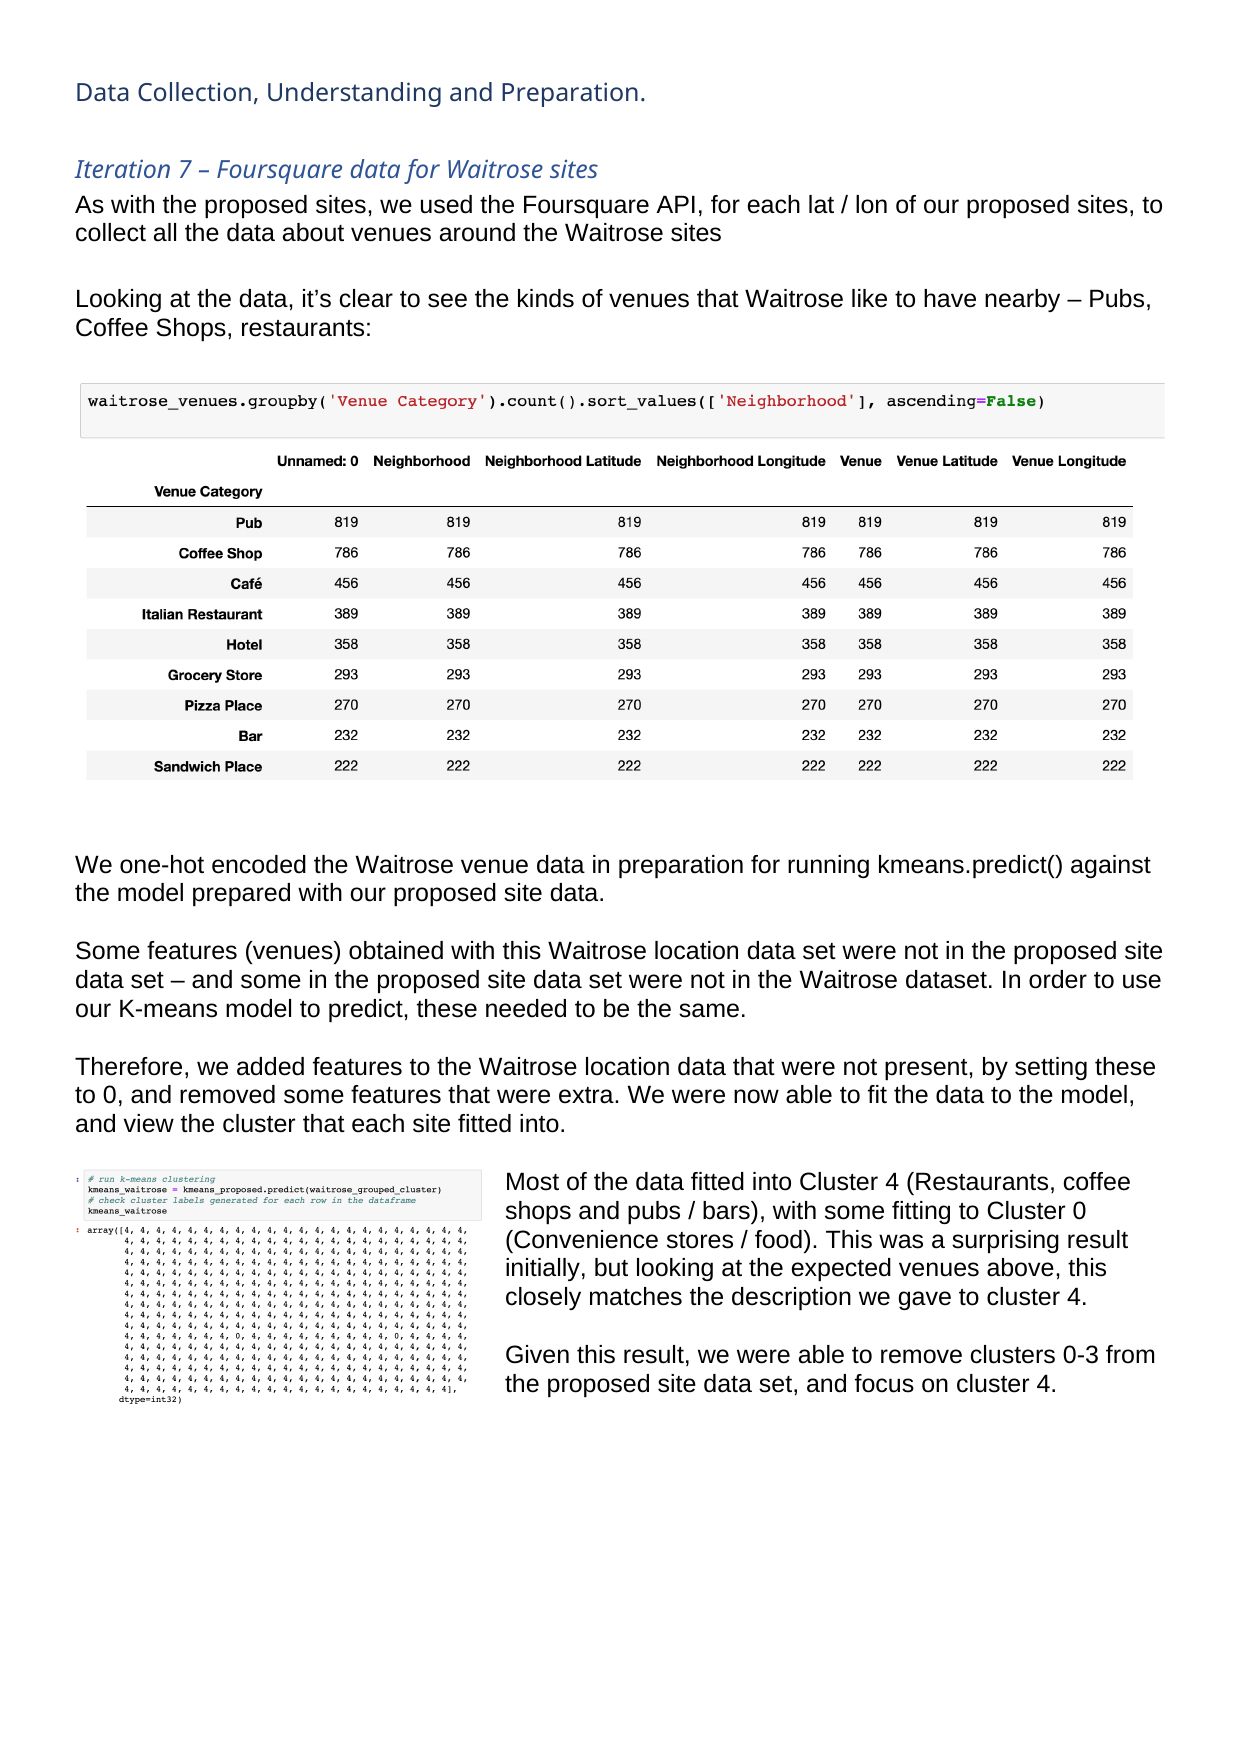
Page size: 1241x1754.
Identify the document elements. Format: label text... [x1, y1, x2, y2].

text Therefore, we added features to the Waitrose location data that were not present, by setting these to 0, and removed some features that were extra. We were now able to fit the data to the model, and view the cluster that each site fitted into. [75, 1052, 1165, 1138]
text Given this result, we were able to remove clusters 0-3 from the proposed site data set, and focus on cluster 4. [486, 1340, 1165, 1398]
subtitle Looking at the data, it’s clear to see the kinds of venues that Waitrose like to have nearby – Pubs, Coffee Shops, restaurants: [75, 284, 1165, 342]
picture [75, 378, 1165, 780]
subtitle Iteration 7 – Foursquare data for Waitrose sites [75, 151, 1165, 186]
picture [75, 1167, 486, 1411]
text Some features (venues) obtained with this Waitrose location data set were not in the proposed site data set – and some in the proposed site data set were not in the Waitrose dataset. In order to use our K-means model to predict, these needed to be the same. [75, 936, 1165, 1023]
subtitle Data Collection, Understanding and Preparation. [75, 75, 1165, 109]
subtitle We one-hot encoded the Waitrose venue data in preparation for running kmeans.predict() against the model prepared with our proposed site data. [75, 850, 1165, 907]
subtitle As with the proposed sites, we used the Foursquare API, for each lat / lon of our proposed sites, to collect all the data about venues around the Waitrose sites [75, 190, 1165, 247]
text Most of the data fitted into Cluster 4 (Restaurants, coffee shops and pubs / bars), with some fitting to Cluster 0 (Convenience stores / food). This was a surprising result initially, but looking at the expected venues above, this closely matches the description we gave to cluster 4. [486, 1167, 1165, 1311]
